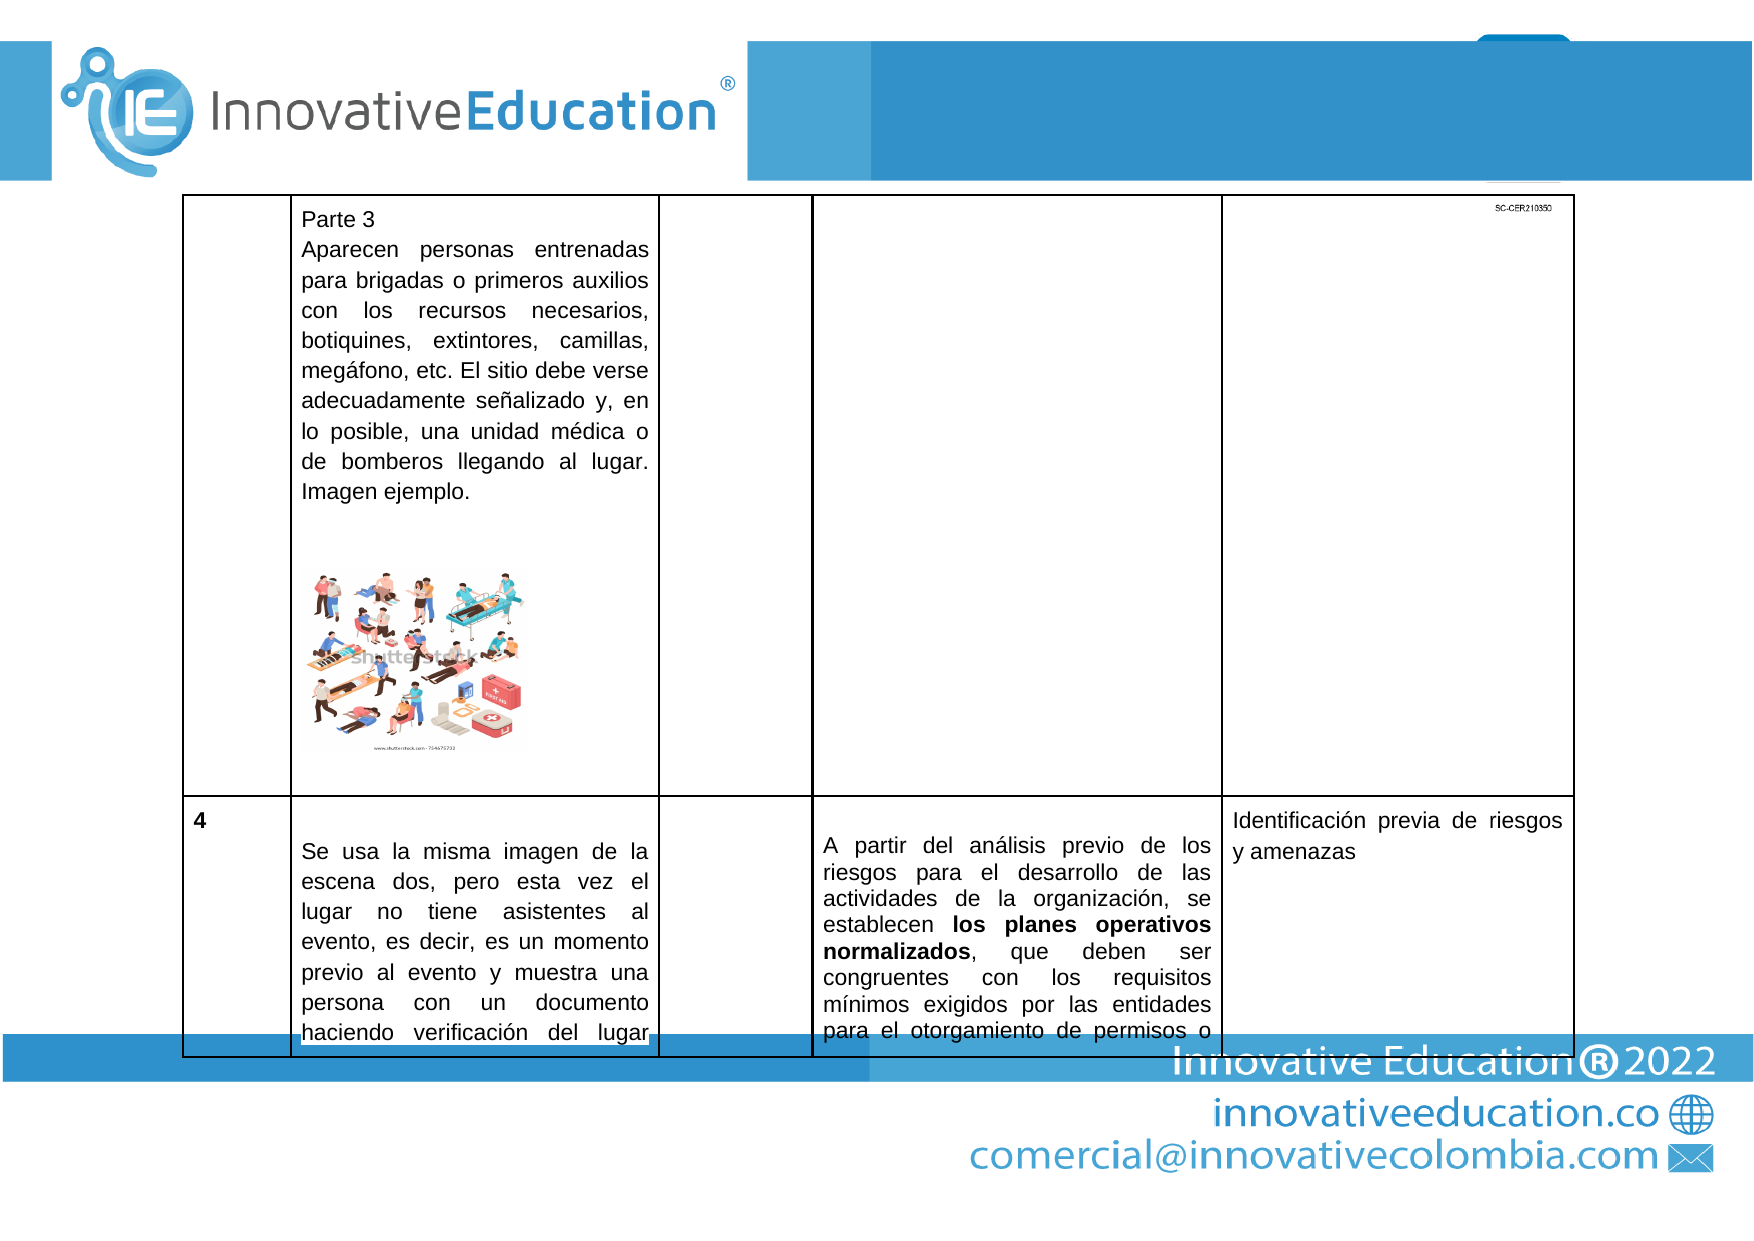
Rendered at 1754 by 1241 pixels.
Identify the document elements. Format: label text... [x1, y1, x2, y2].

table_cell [814, 196, 1221, 795]
table_cell 4 [184, 797, 290, 1056]
table_cell [660, 797, 811, 1056]
table_cell [660, 196, 811, 795]
picture [2, 1032, 1754, 1179]
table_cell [1223, 196, 1573, 795]
table_cell 3 [184, 196, 290, 795]
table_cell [1223, 797, 1573, 1056]
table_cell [814, 797, 1221, 1056]
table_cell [292, 196, 658, 795]
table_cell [292, 797, 658, 1056]
picture [0, 28, 1752, 214]
picture [301, 568, 529, 751]
